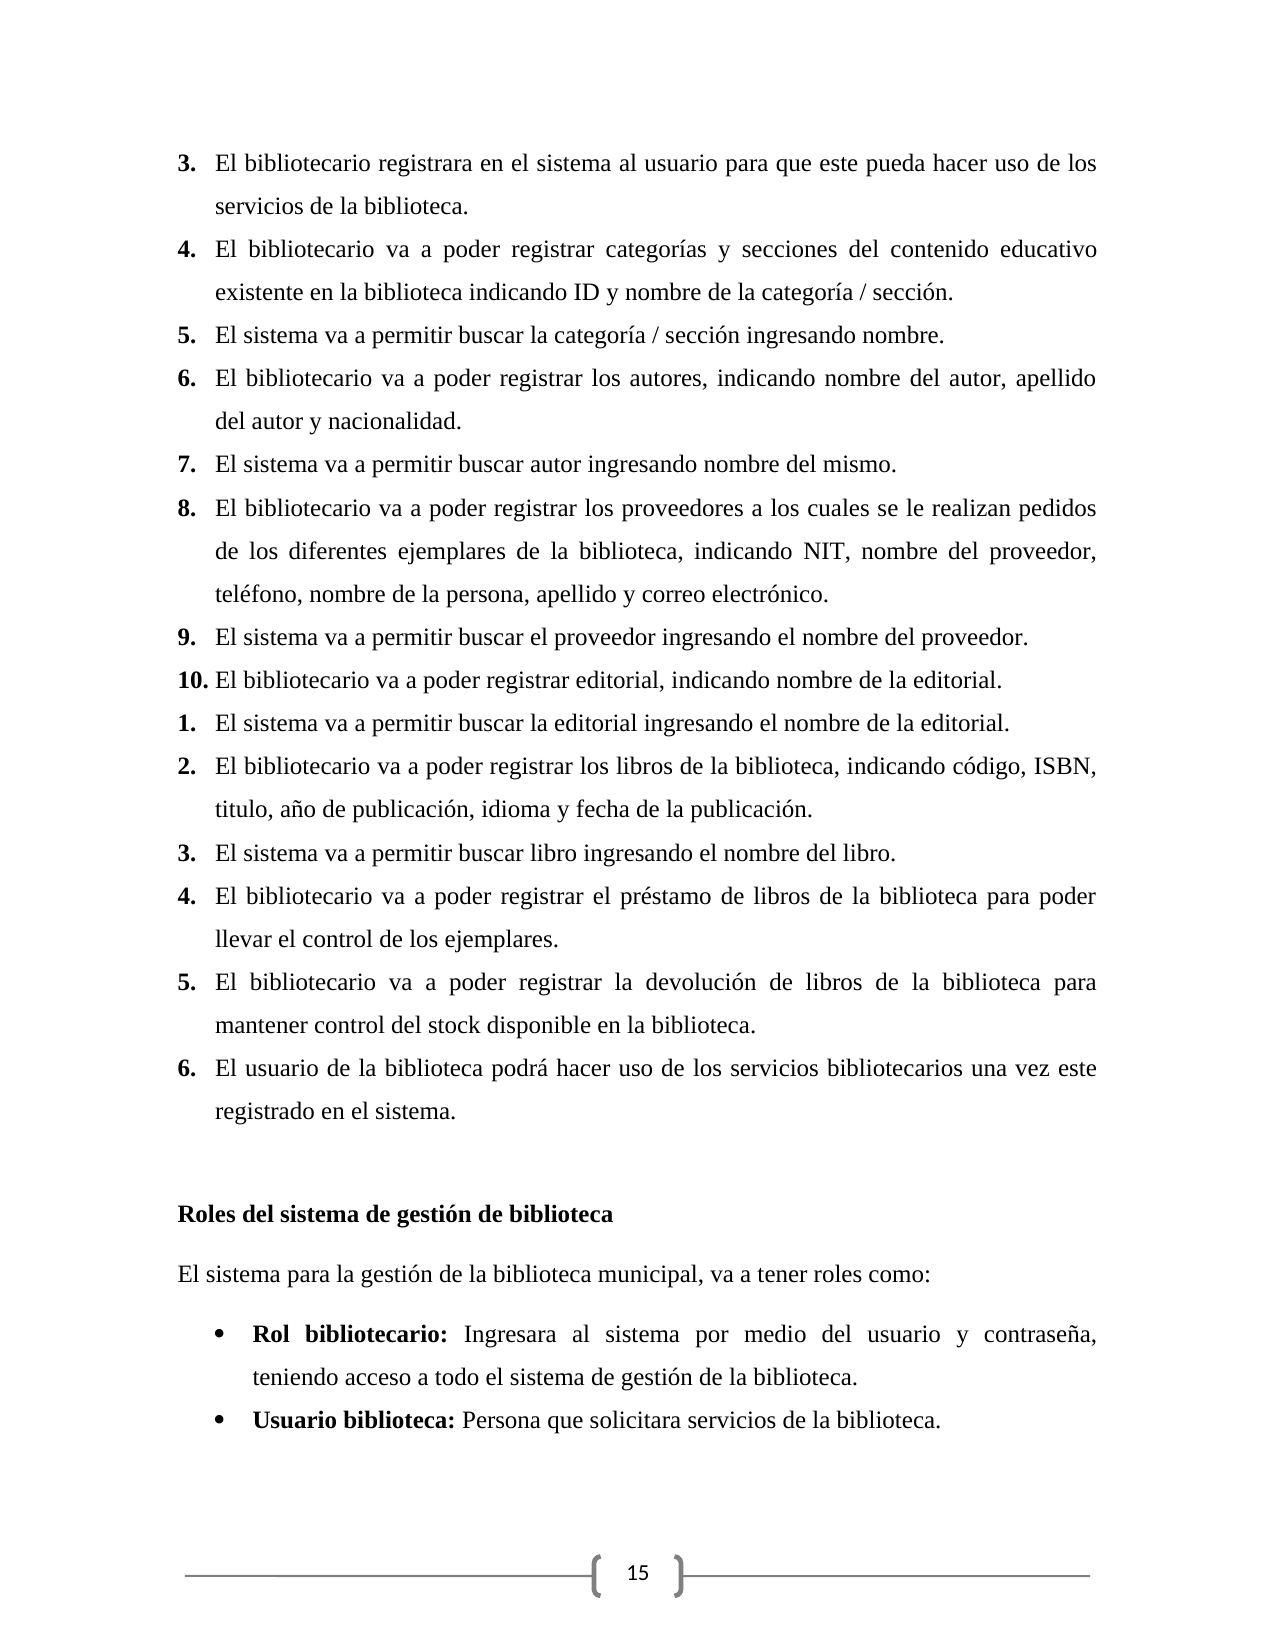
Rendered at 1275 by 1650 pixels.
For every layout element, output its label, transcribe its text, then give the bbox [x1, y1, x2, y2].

list El sistema va a permitir buscar el proveedor ingresando el nombre del proveedor. [177, 622, 1098, 651]
list El sistema va a permitir buscar la categoría / sección ingresando nombre. [177, 320, 1098, 349]
list El sistema va a permitir buscar la editorial ingresando el nombre de la editorial. [177, 708, 1098, 737]
list El bibliotecario va a poder registrar los autores, indicando nombre del autor, apellido del autor y nacionalidad. [177, 363, 1098, 435]
list El bibliotecario va a poder registrar la devolución de libros de la biblioteca para mantener control del stock disponible en la biblioteca. [177, 967, 1098, 1039]
list El bibliotecario va a poder registrar el préstamo de libros de la biblioteca para poder llevar el control de los ejemplares. [177, 881, 1098, 953]
list El bibliotecario va a poder registrar los proveedores a los cuales se le realizan pedidos de los diferentes ejemplares de la biblioteca, indicando NIT, nombre del proveedor, teléfono, nombre de la persona, apellido y correo electrónico. [177, 493, 1098, 608]
list El bibliotecario va a poder registrar editorial, indicando nombre de la editorial. [177, 665, 1098, 694]
text Roles del sistema de gestión de biblioteca [177, 1199, 1098, 1228]
list El usuario de la biblioteca podrá hacer uso de los servicios bibliotecarios una vez este registrado en el sistema. [177, 1053, 1098, 1125]
list Rol bibliotecario: Ingresara al sistema por medio del usuario y contraseña, teniendo acceso a todo el sistema de gestión de la biblioteca. [215, 1319, 1098, 1391]
list Usuario biblioteca: Persona que solicitara servicios de la biblioteca. [215, 1405, 1098, 1434]
text El sistema para la gestión de la biblioteca municipal, va a tener roles como: [177, 1259, 1098, 1288]
list El sistema va a permitir buscar libro ingresando el nombre del libro. [177, 838, 1098, 866]
list El bibliotecario va a poder registrar los libros de la biblioteca, indicando código, ISBN, titulo, año de publicación, idioma y fecha de la publicación. [177, 751, 1098, 823]
list El sistema va a permitir buscar autor ingresando nombre del mismo. [177, 449, 1098, 478]
list El bibliotecario va a poder registrar categorías y secciones del contenido educativo existente en la biblioteca indicando ID y nombre de la categoría / sección. [177, 234, 1098, 306]
list El bibliotecario registrara en el sistema al usuario para que este pueda hacer uso de los servicios de la biblioteca. [177, 148, 1098, 219]
